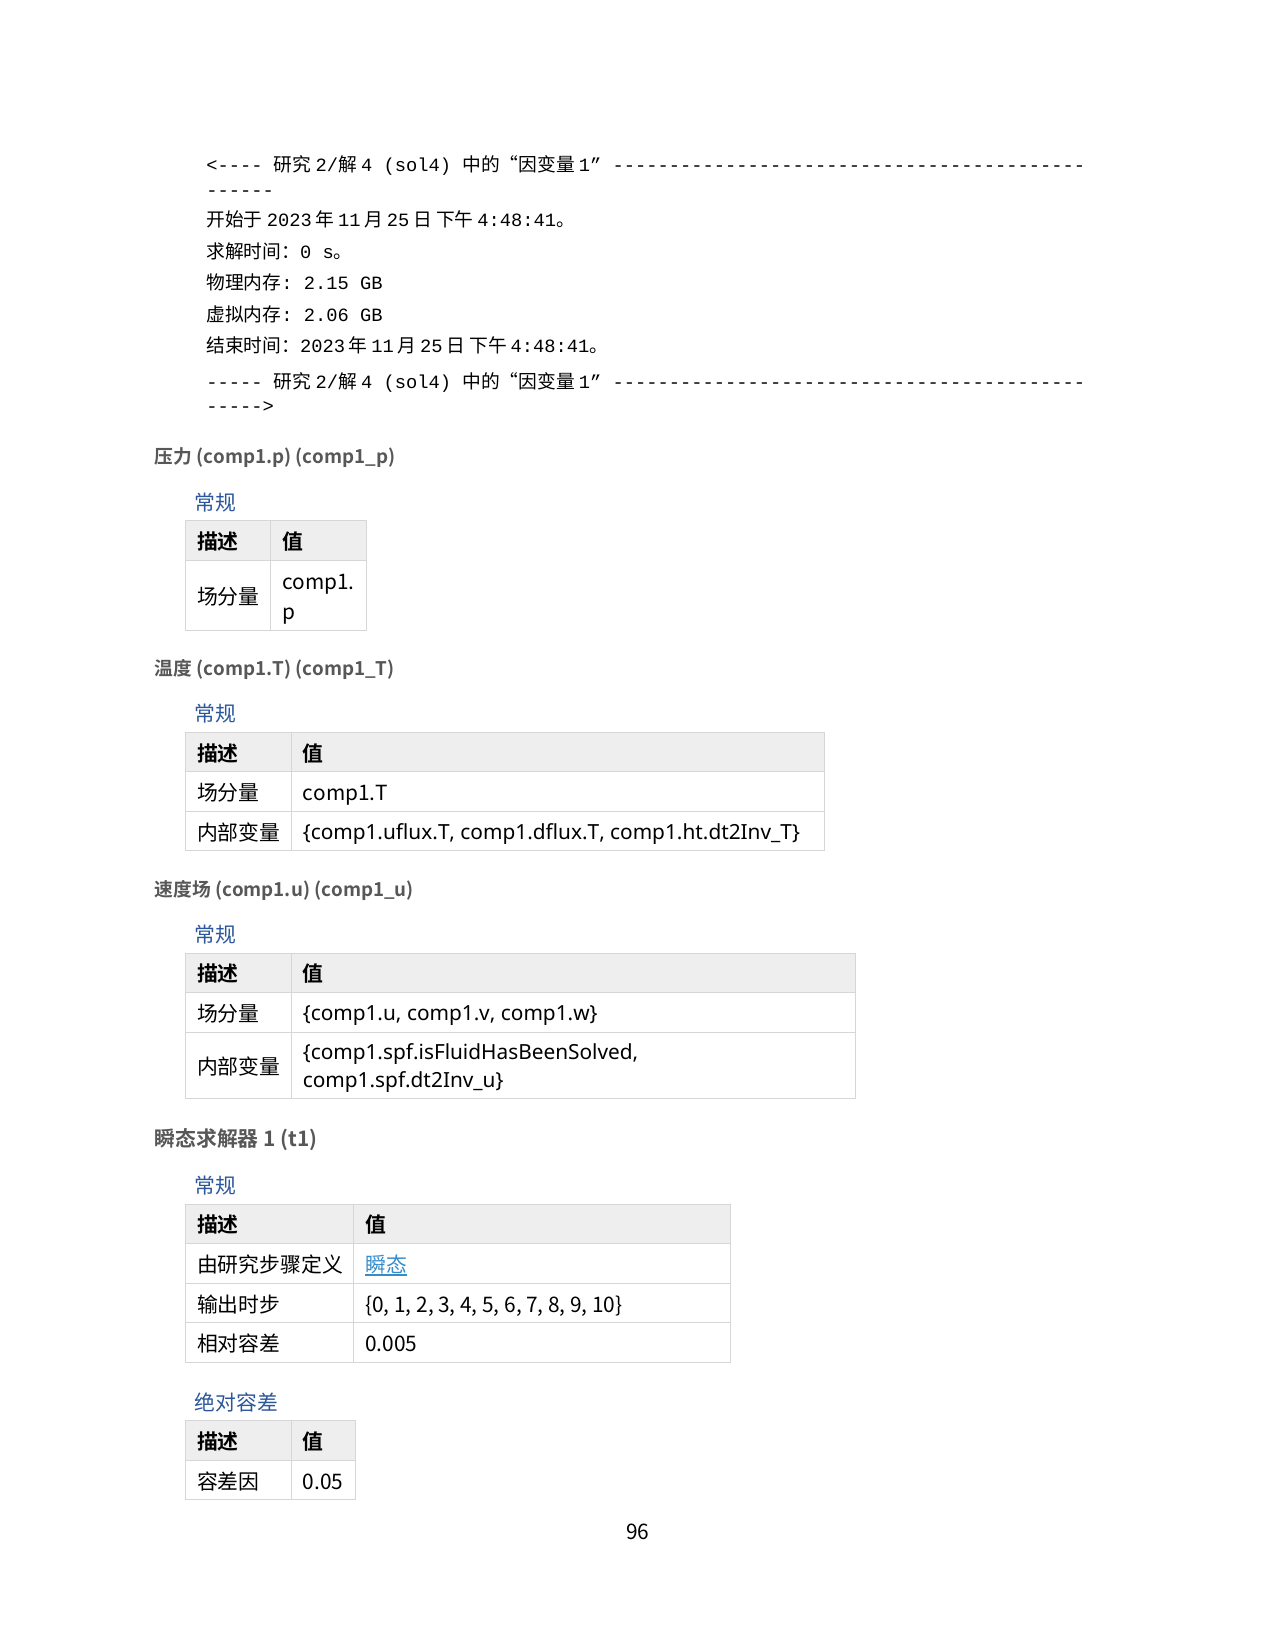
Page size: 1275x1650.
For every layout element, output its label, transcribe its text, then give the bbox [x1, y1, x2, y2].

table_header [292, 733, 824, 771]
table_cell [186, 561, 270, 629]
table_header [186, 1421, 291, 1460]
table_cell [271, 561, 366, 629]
text 求解时间：0 s。 [206, 236, 1087, 264]
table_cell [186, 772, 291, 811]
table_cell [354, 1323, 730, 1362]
subtitle 瞬态求解器 1 (t1) [154, 1122, 1087, 1152]
text 常规 [194, 1169, 1087, 1199]
text 常规 [194, 486, 1087, 516]
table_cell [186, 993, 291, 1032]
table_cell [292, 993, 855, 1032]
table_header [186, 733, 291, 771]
text 结束时间：2023年11月25日 下午4:48:41。 [206, 331, 1087, 358]
text ----- 研究 2/解 4 (sol4) 中的“因变量 1” -----------------------------------------------> [206, 366, 1087, 418]
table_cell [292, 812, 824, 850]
text 物理内存: 2.15 GB [206, 268, 1087, 295]
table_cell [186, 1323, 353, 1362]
subtitle 压力 (comp1.p) (comp1_p) [154, 442, 1087, 469]
text 虚拟内存: 2.06 GB [206, 299, 1087, 327]
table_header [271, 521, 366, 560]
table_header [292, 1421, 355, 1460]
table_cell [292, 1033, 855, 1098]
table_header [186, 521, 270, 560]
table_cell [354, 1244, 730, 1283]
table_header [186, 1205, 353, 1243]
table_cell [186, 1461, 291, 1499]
subtitle 速度场 (comp1.u) (comp1_u) [154, 874, 1087, 902]
text <---- 研究 2/解 4 (sol4) 中的“因变量 1” ------------------------------------------------ [206, 150, 1087, 202]
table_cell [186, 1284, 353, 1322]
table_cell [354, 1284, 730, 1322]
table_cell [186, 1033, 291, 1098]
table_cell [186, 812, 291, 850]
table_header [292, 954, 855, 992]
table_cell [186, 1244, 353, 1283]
subtitle 温度 (comp1.T) (comp1_T) [154, 653, 1087, 681]
text 绝对容差 [194, 1386, 1087, 1416]
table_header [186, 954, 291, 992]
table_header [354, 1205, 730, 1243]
text 开始于 2023年11月25日 下午4:48:41。 [206, 205, 1087, 232]
text 常规 [194, 697, 1087, 727]
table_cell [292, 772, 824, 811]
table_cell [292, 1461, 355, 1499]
text 常规 [194, 918, 1087, 948]
